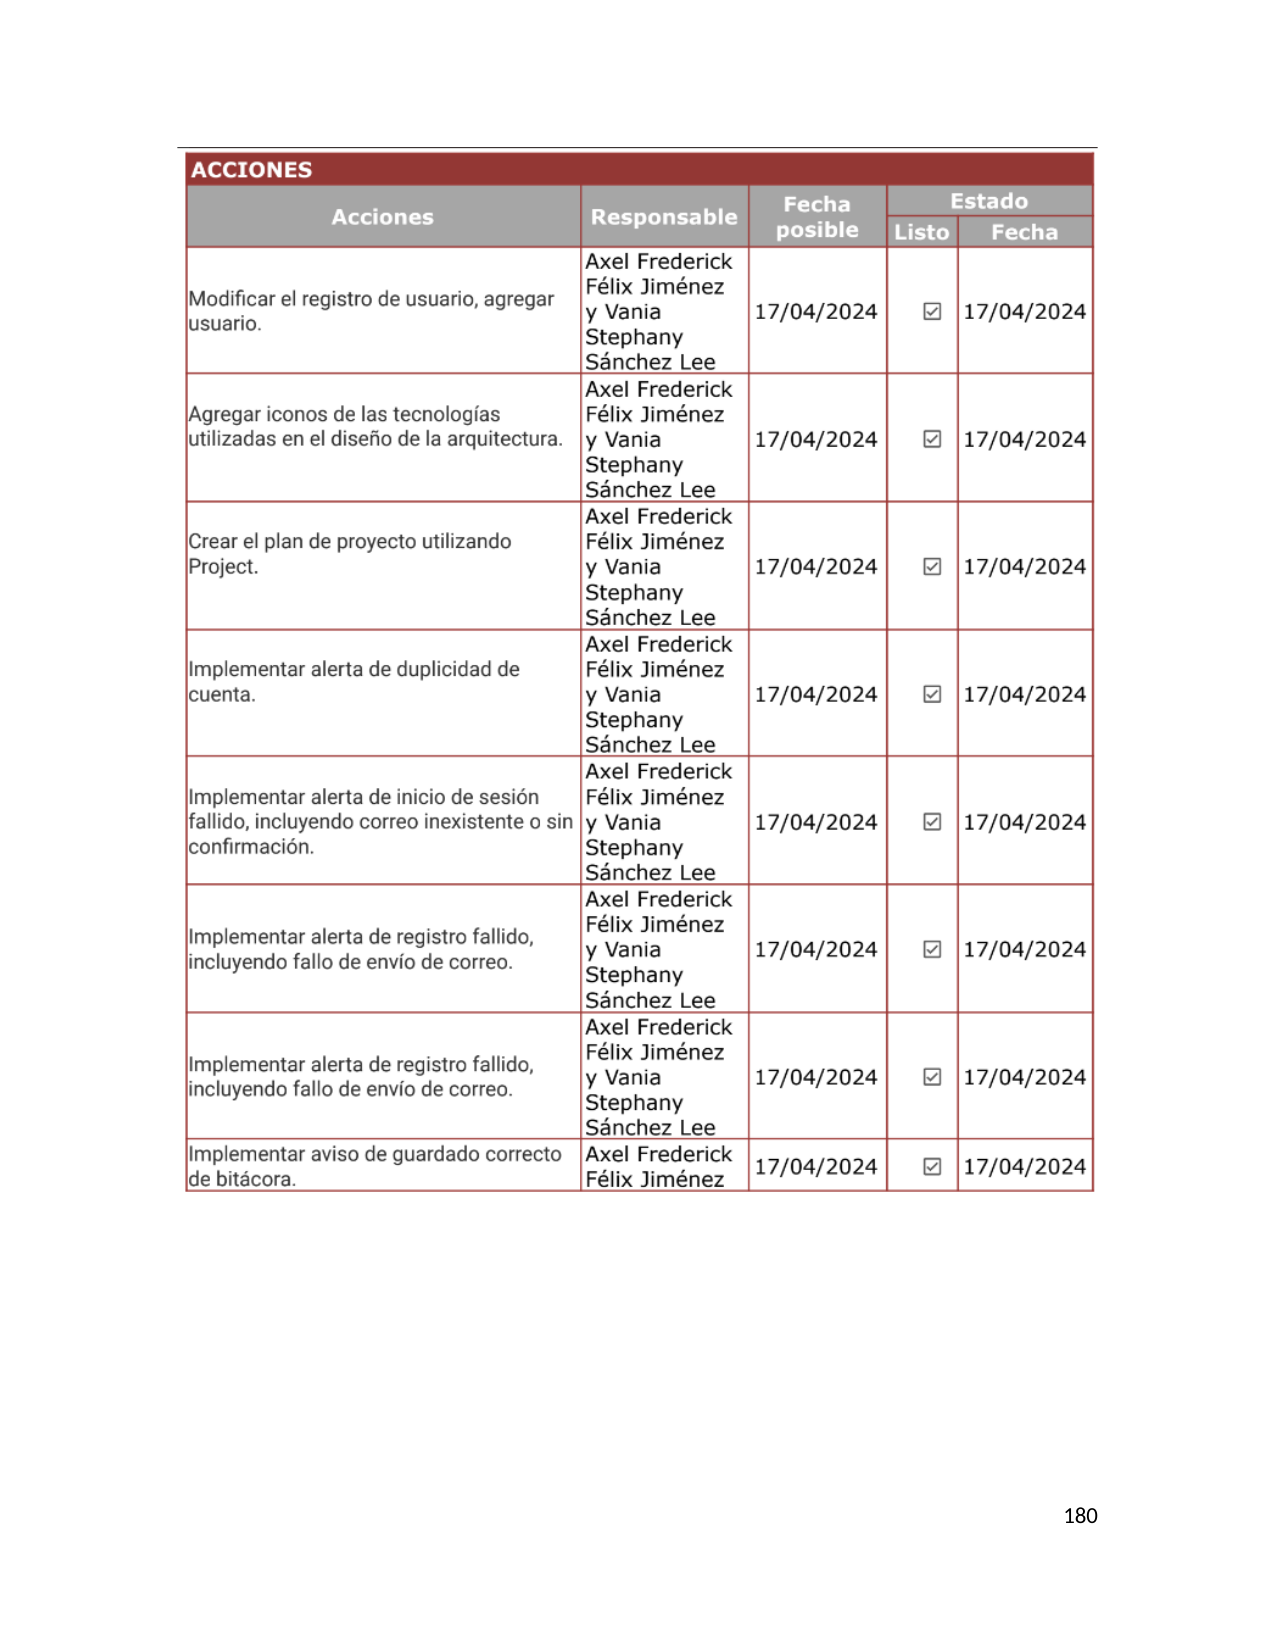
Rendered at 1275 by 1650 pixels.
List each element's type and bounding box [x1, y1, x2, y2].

picture [177, 147, 1098, 1198]
